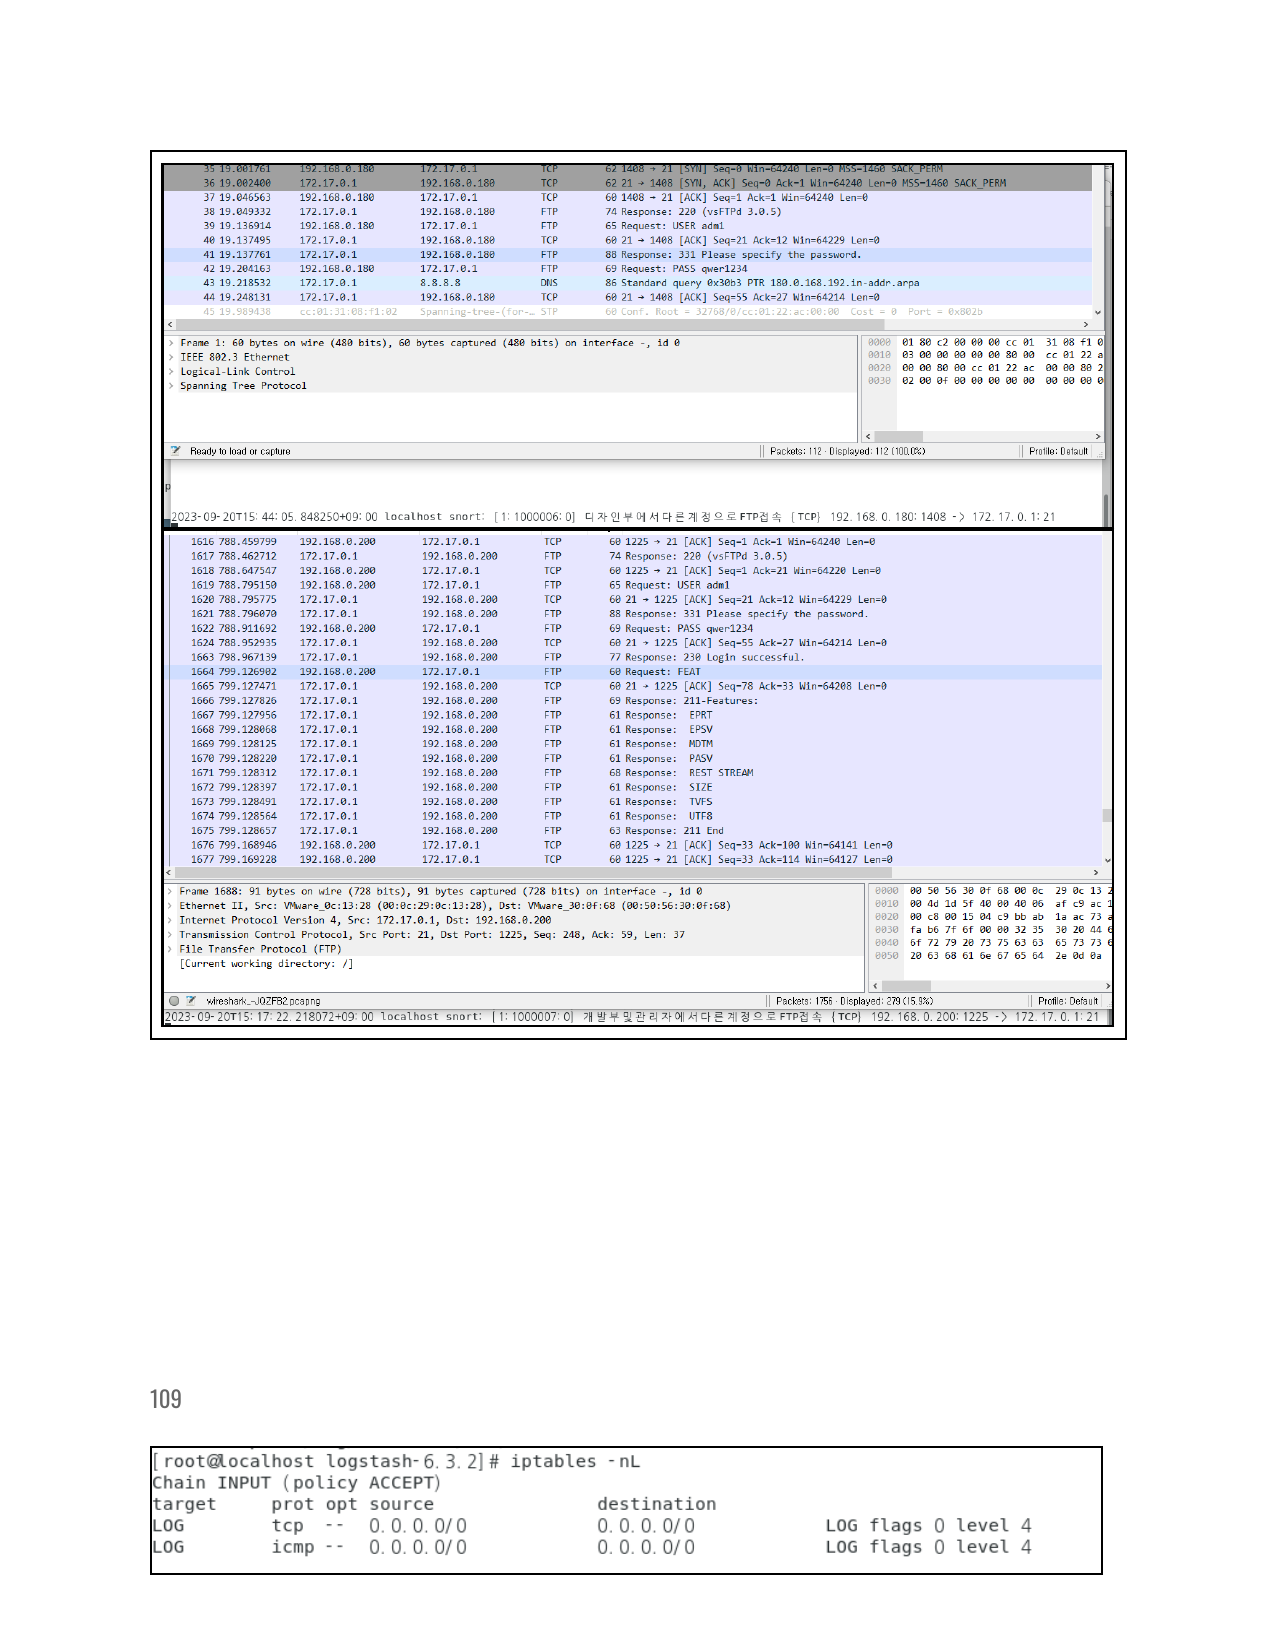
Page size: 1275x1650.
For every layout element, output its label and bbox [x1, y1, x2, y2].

picture [164, 165, 1112, 527]
table_cell [152, 152, 1125, 1037]
picture [152, 1448, 1101, 1573]
picture [164, 531, 1112, 1025]
